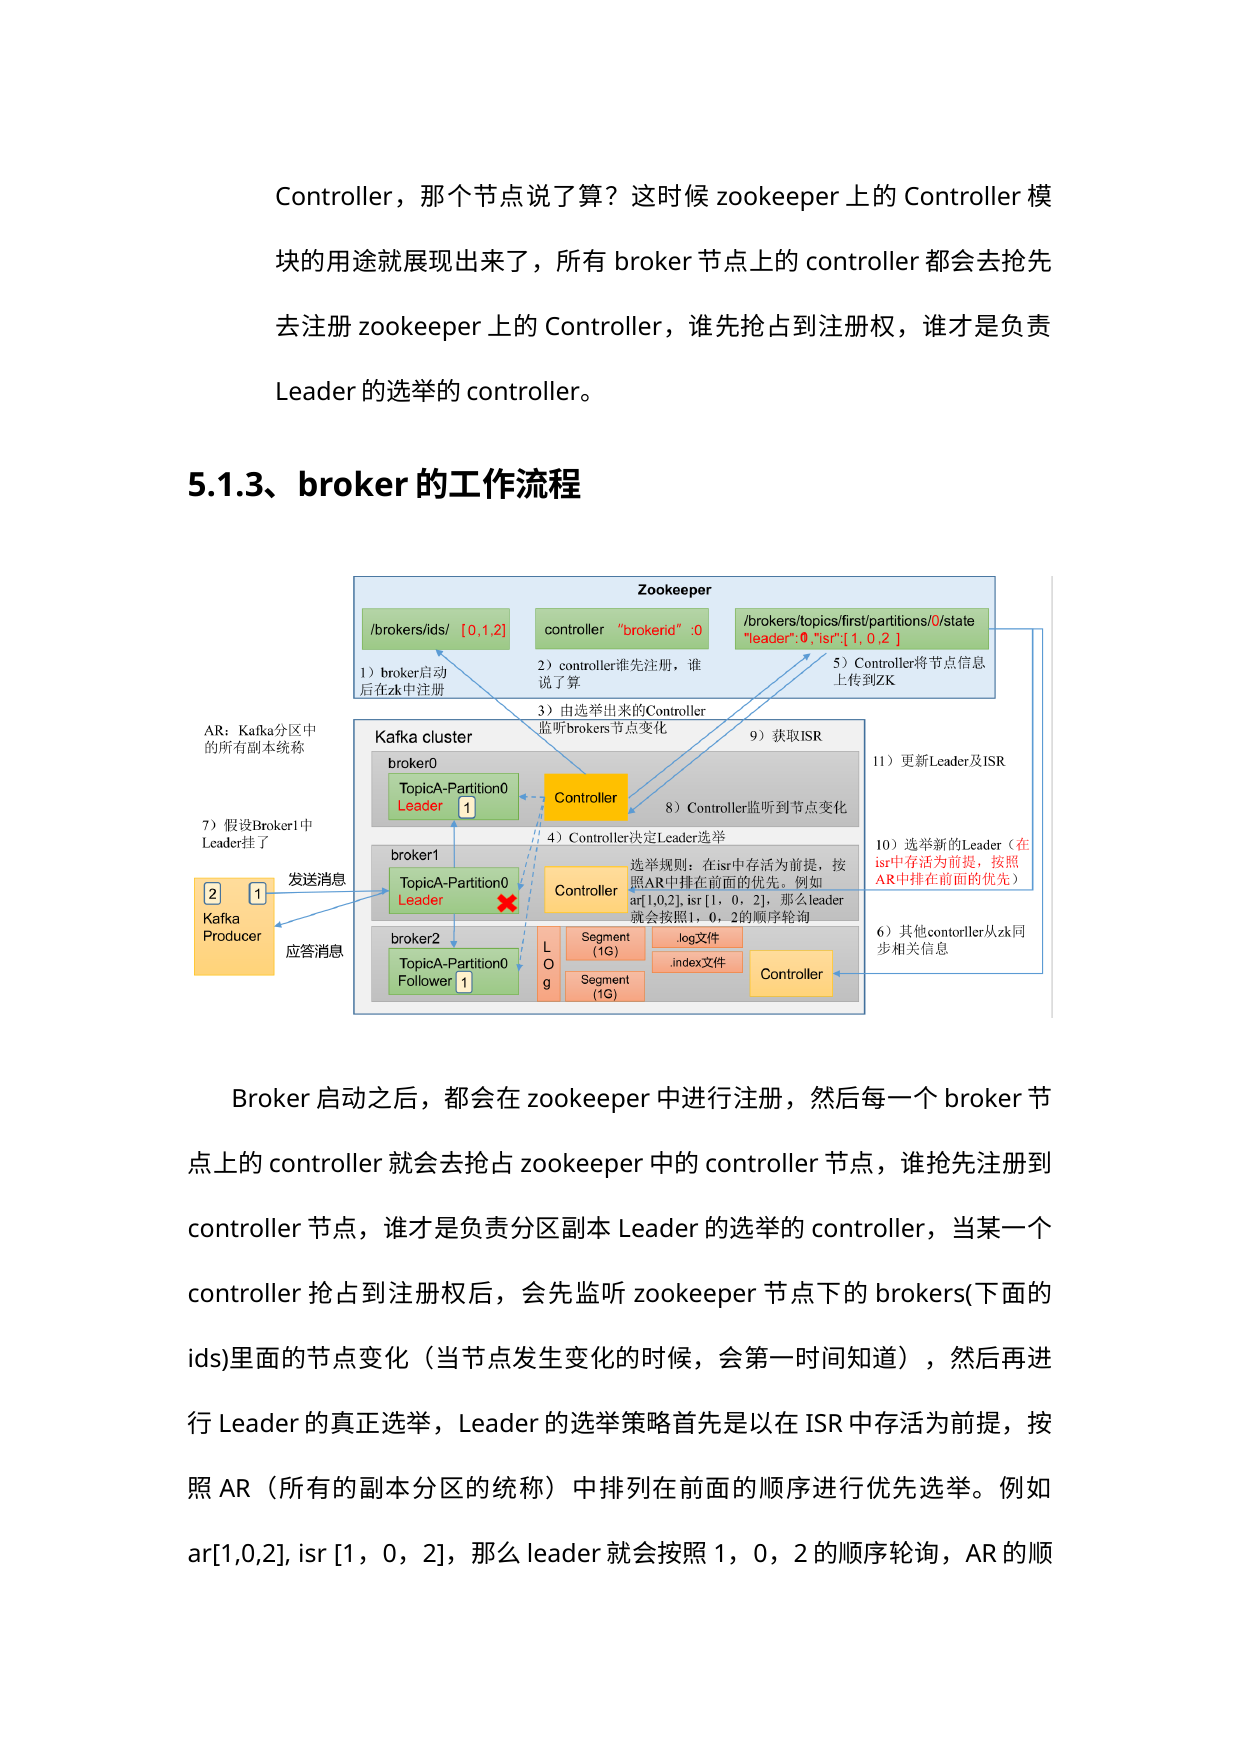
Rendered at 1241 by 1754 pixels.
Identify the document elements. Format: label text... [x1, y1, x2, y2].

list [231, 162, 1053, 422]
subtitle 5.1.3、broker的工作流程 [187, 449, 1053, 514]
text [187, 1064, 1053, 1584]
picture [187, 576, 1053, 1018]
